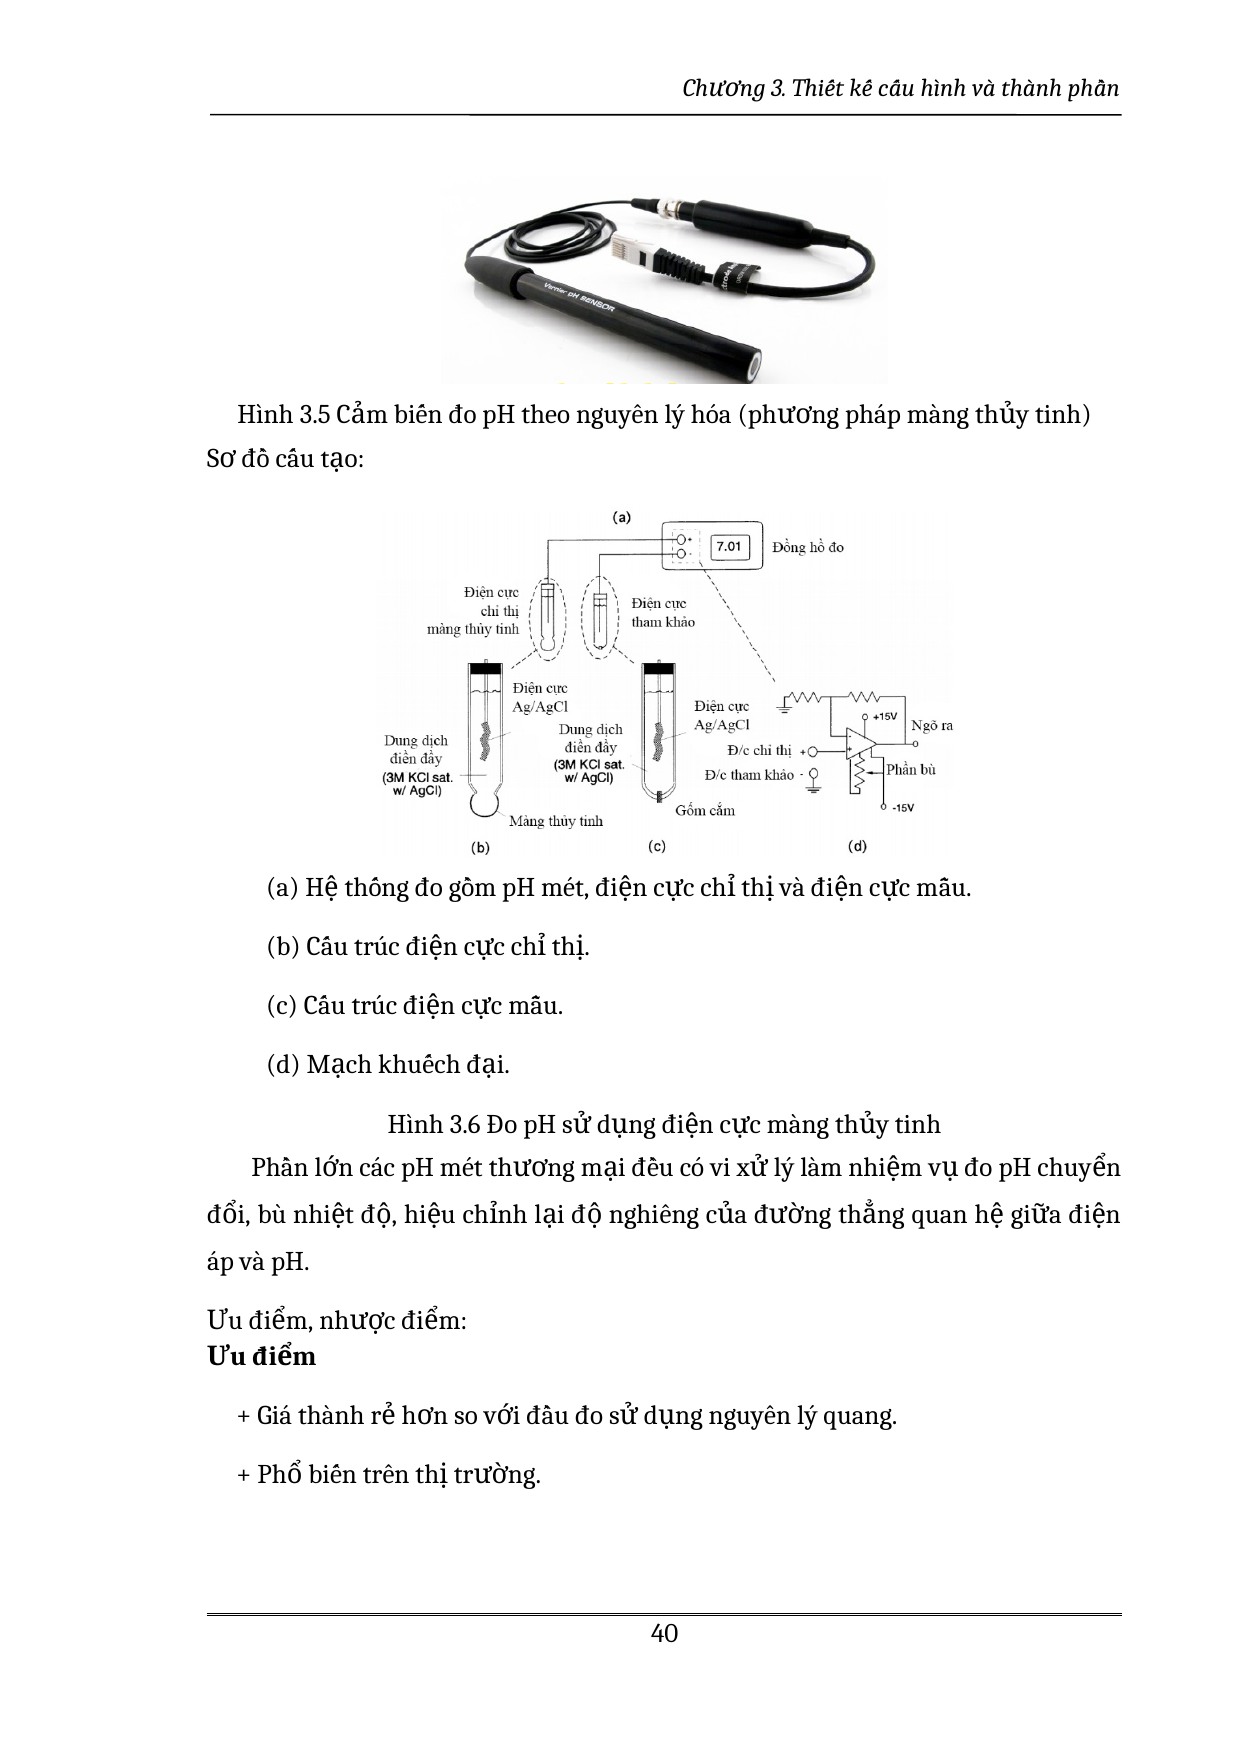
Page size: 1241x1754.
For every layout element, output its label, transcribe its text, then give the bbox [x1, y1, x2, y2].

text (c) Cấu trúc điện cực mẫu. [207, 990, 1122, 1021]
text (d) Mạch khuếch đại. [207, 1049, 1122, 1081]
text Sơ đồ cấu tạo: [207, 443, 1122, 474]
text + Phổ biến trên thị trường. [236, 1459, 1122, 1490]
text + Giá thành rẻ hơn so với đầu đo sử dụng nguyên lý quang. [236, 1400, 1122, 1431]
text Ưu điểm [207, 1341, 1122, 1372]
text (a) Hệ thống đo gồm pH mét, điện cực chỉ thị và điện cực mẫu. [207, 872, 1122, 903]
text Phần lớn các pH mét thương mại đều có vi xử lý làm nhiệm vụ đo pH chuyển đổi, bù nhiệt độ, hiệu chỉnh lại độ nghiêng của đường thẳng quan hệ giữa điện áp và pH. [207, 1152, 1122, 1277]
text Ưu điểm, nhược điểm: [207, 1305, 1122, 1336]
picture [365, 501, 964, 857]
text (b) Cấu trúc điện cực chỉ thị. [207, 931, 1122, 962]
picture [441, 177, 888, 384]
